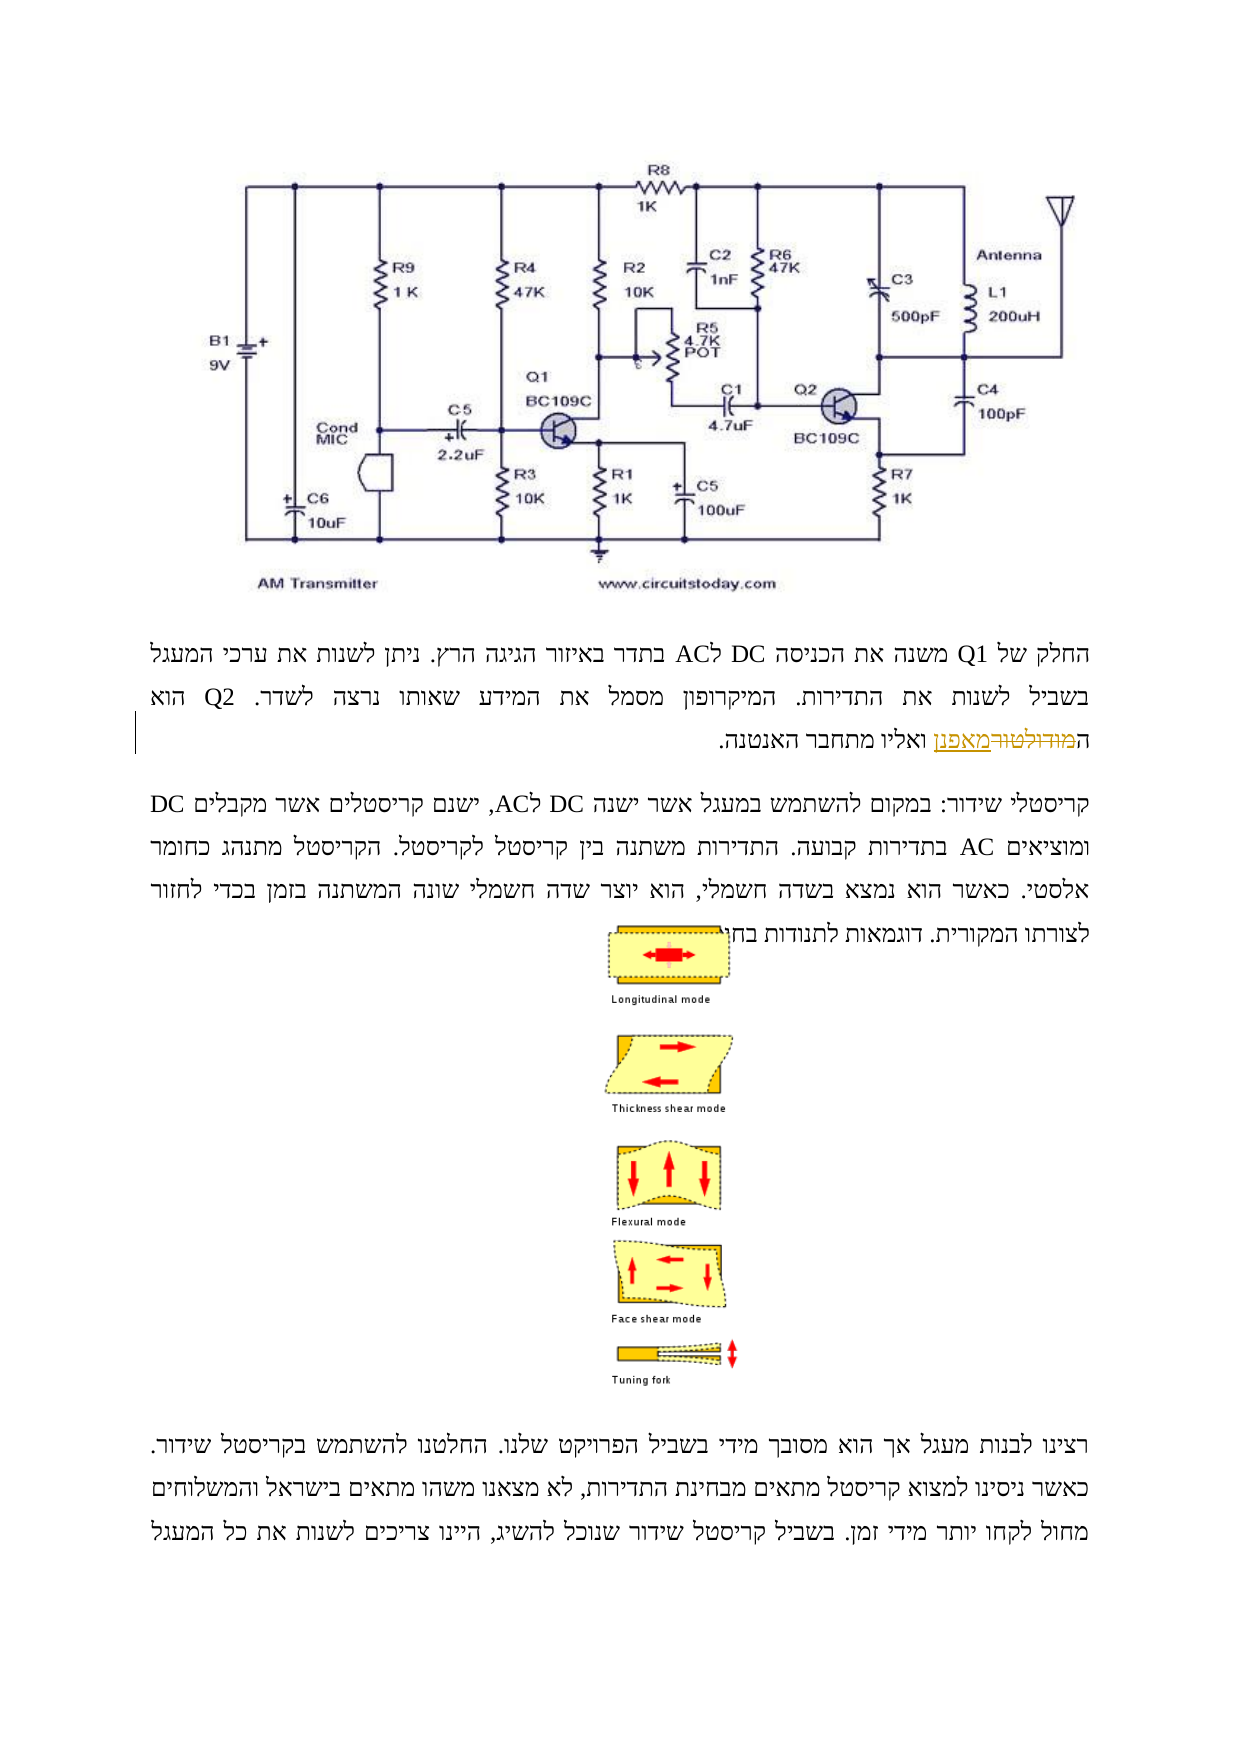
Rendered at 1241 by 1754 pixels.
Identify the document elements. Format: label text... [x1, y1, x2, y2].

picture [589, 920, 755, 1401]
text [150, 1430, 1090, 1545]
picture [190, 150, 1090, 604]
text קריסטלי שידור: במקום להשתמש במעגל אשר ישנה DC לAC, ישנם קריסטלים אשר מקבלים DC ומוציאים AC בתדירות קבועה. התדירות משתנה בין קריסטל לקריסטל. הקריסטל מתנהג כחומר אלסטי. כאשר הוא נמצא בשדה חשמלי, הוא יוצר שדה חשמלי שונה המשתנה בזמן בכדי לחזור לצורתו המקורית. דוגמאות לתנודות בחומר: [150, 789, 1090, 947]
text החלק של Q1 משנה את הכניסה DC לAC בתדר באיזור הגיגה הרץ. ניתן לשנות את ערכי המעגל בשביל לשנות את התדירות. המיקרופון מסמל את המידע שאותו נרצה לשדר. Q2 הוא ה ואליו מתחבר האנטנה. [150, 639, 1090, 754]
